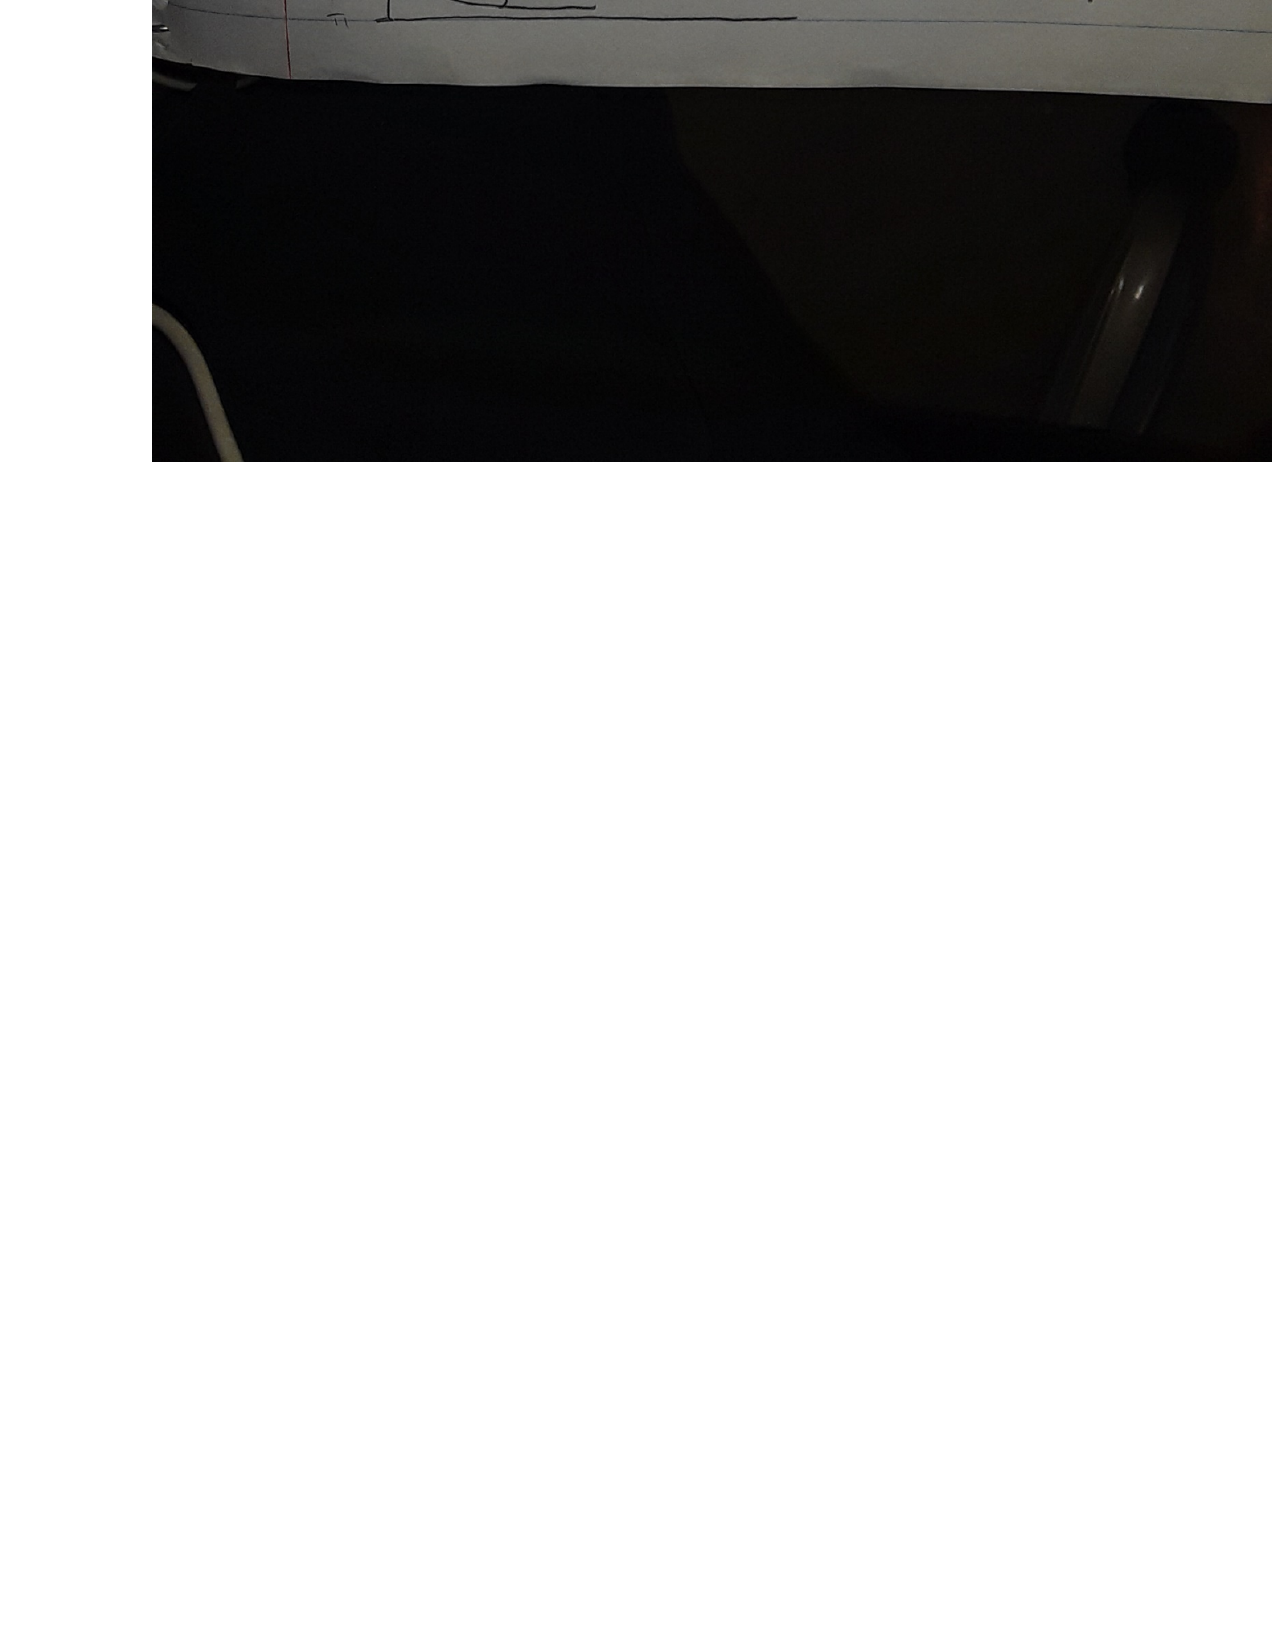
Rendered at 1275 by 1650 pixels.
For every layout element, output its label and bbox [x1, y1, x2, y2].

picture [153, 0, 1272, 460]
